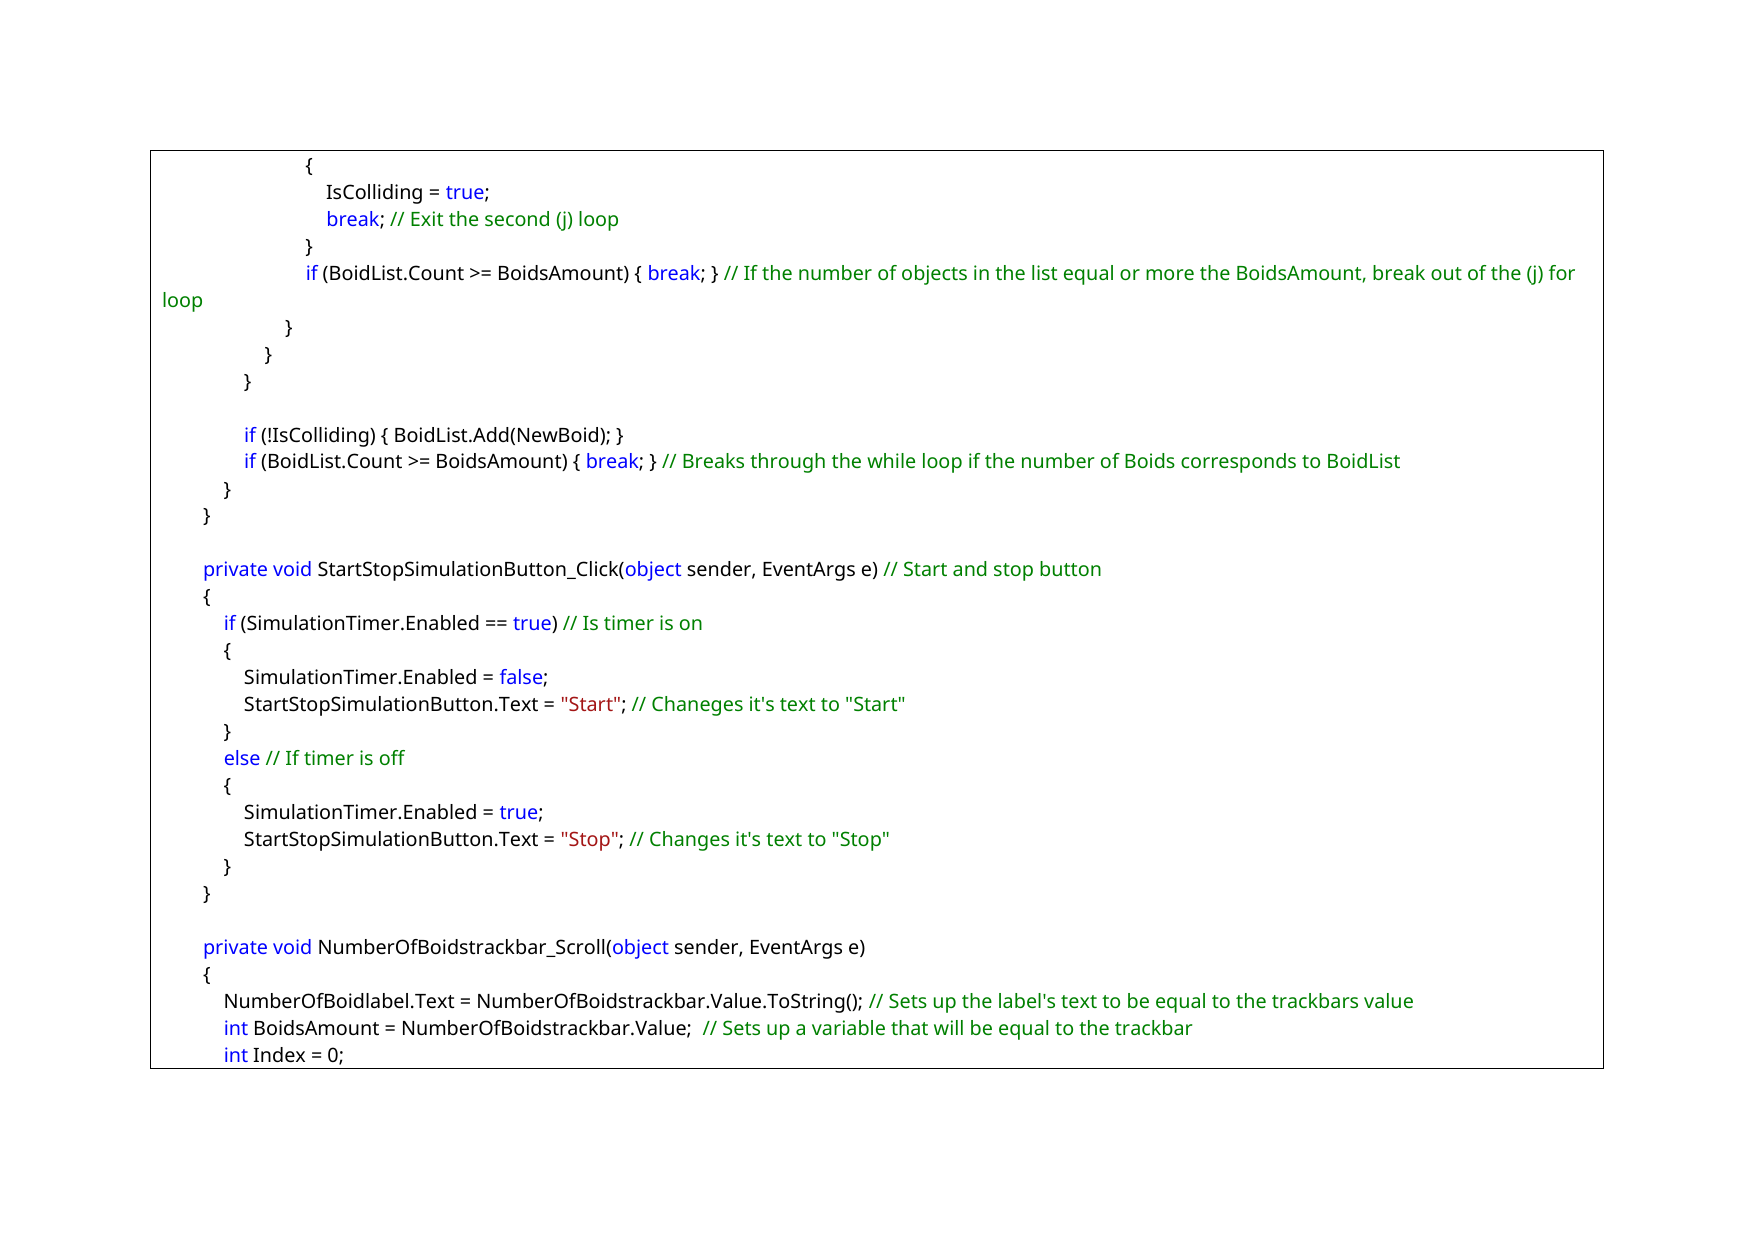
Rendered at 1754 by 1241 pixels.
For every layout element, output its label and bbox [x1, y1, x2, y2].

table_header [151, 151, 1603, 1068]
